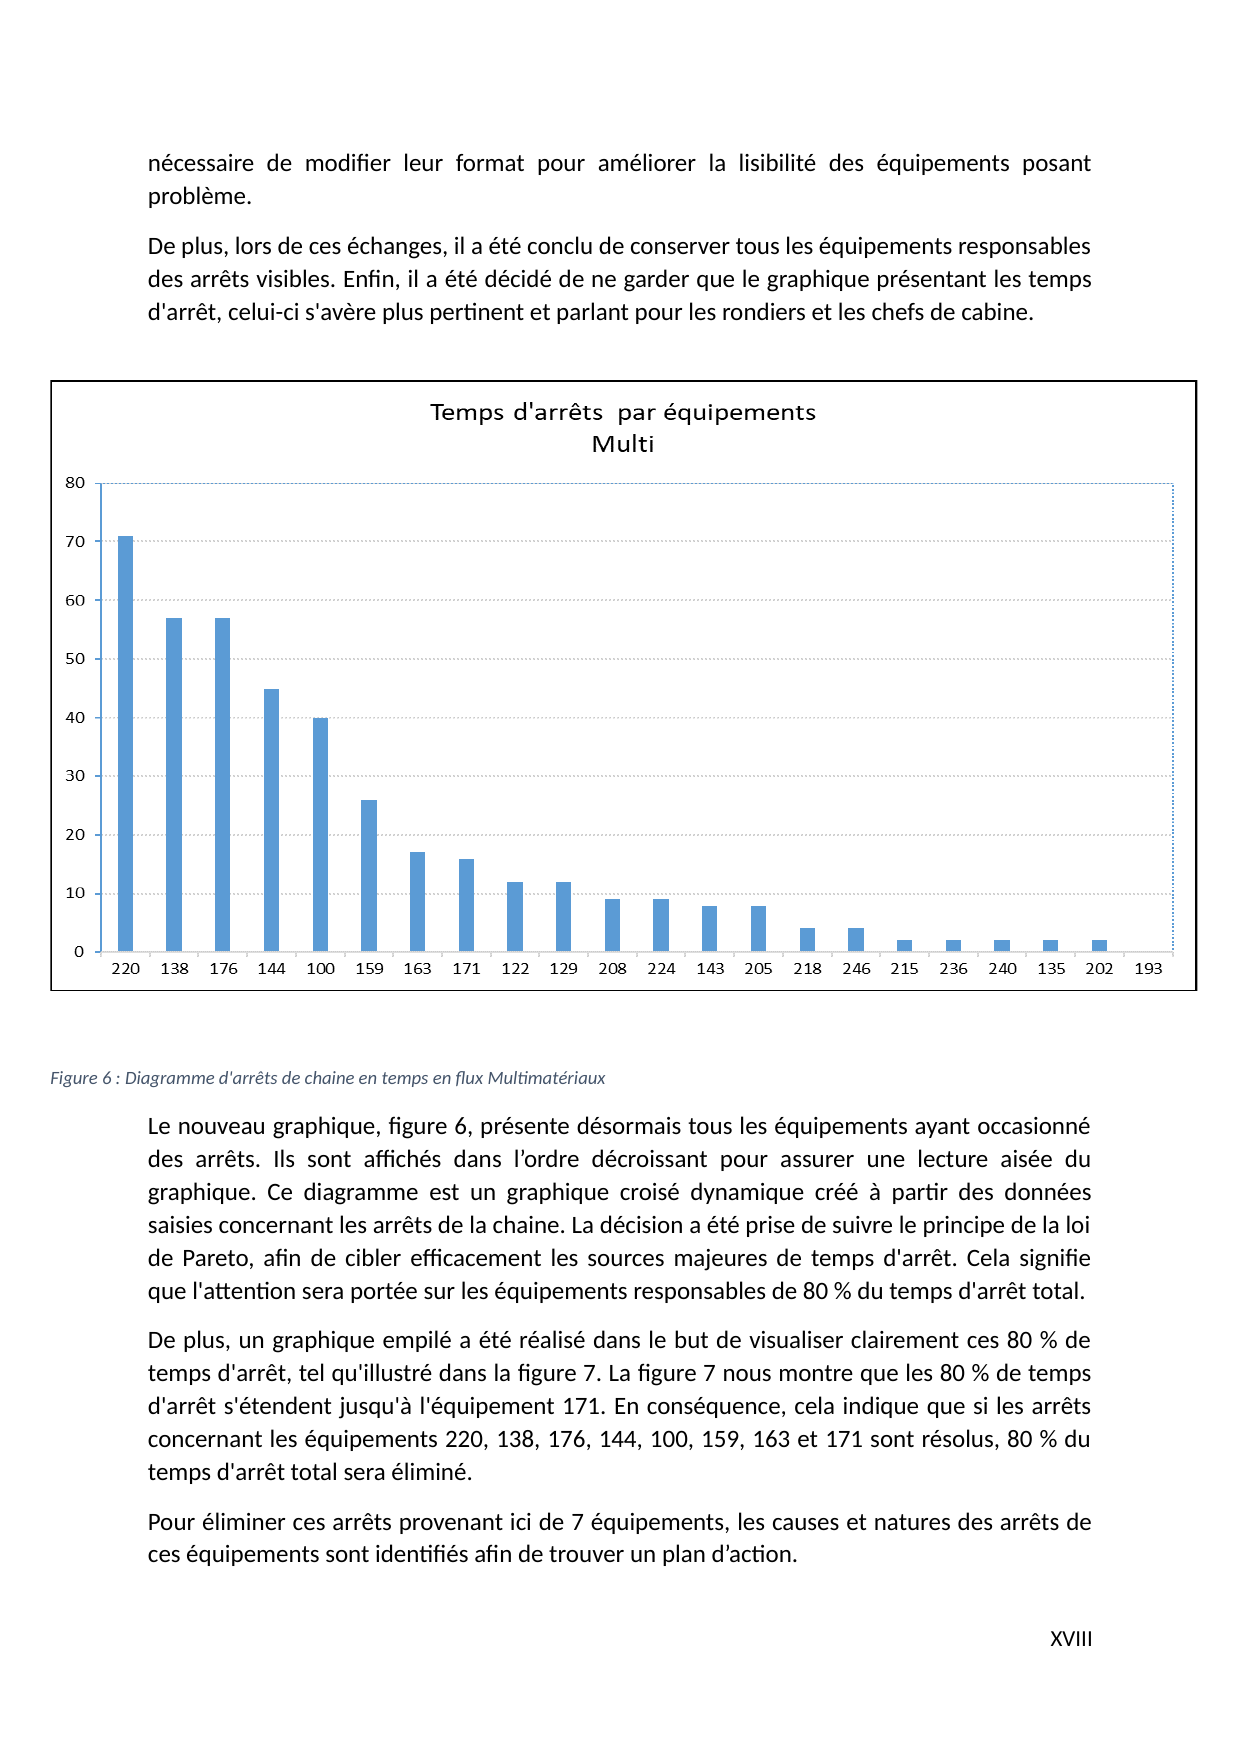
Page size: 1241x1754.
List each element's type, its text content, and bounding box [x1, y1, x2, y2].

picture [50, 380, 1198, 991]
text De plus, lors de ces échanges, il a été conclu de conserver tous les équipements responsables des arrêts visibles. Enfin, il a été décidé de ne garder que le graphique présentant les temps d'arrêt, celui-ci s'avère plus pertinent et parlant pour les rondiers et les chefs de cabine. [148, 230, 1093, 326]
text Pour éliminer ces arrêts provenant ici de 7 équipements, les causes et natures des arrêts de ces équipements sont identifiés afin de trouver un plan d’action. [148, 1506, 1093, 1569]
text De plus, un graphique empilé a été réalisé dans le but de visualiser clairement ces 80 % de temps d'arrêt, tel qu'illustré dans la figure 7. La figure 7 nous montre que les 80 % de temps d'arrêt s'étendent jusqu'à l'équipement 171. En conséquence, cela indique que si les arrêts concernant les équipements 220, 138, 176, 144, 100, 159, 163 et 171 sont résolus, 80 % du temps d'arrêt total sera éliminé. [148, 1324, 1093, 1487]
text Le nouveau graphique, figure 6, présente désormais tous les équipements ayant occasionné des arrêts. Ils sont affichés dans l’ordre décroissant pour assurer une lecture aisée du graphique. Ce diagramme est un graphique croisé dynamique créé à partir des données saisies concernant les arrêts de la chaine. La décision a été prise de suivre le principe de la loi de Pareto, afin de cibler efficacement les sources majeures de temps d'arrêt. Cela signifie que l'attention sera portée sur les équipements responsables de 80 % du temps d'arrêt total. [148, 1089, 1093, 1305]
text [148, 148, 1093, 211]
